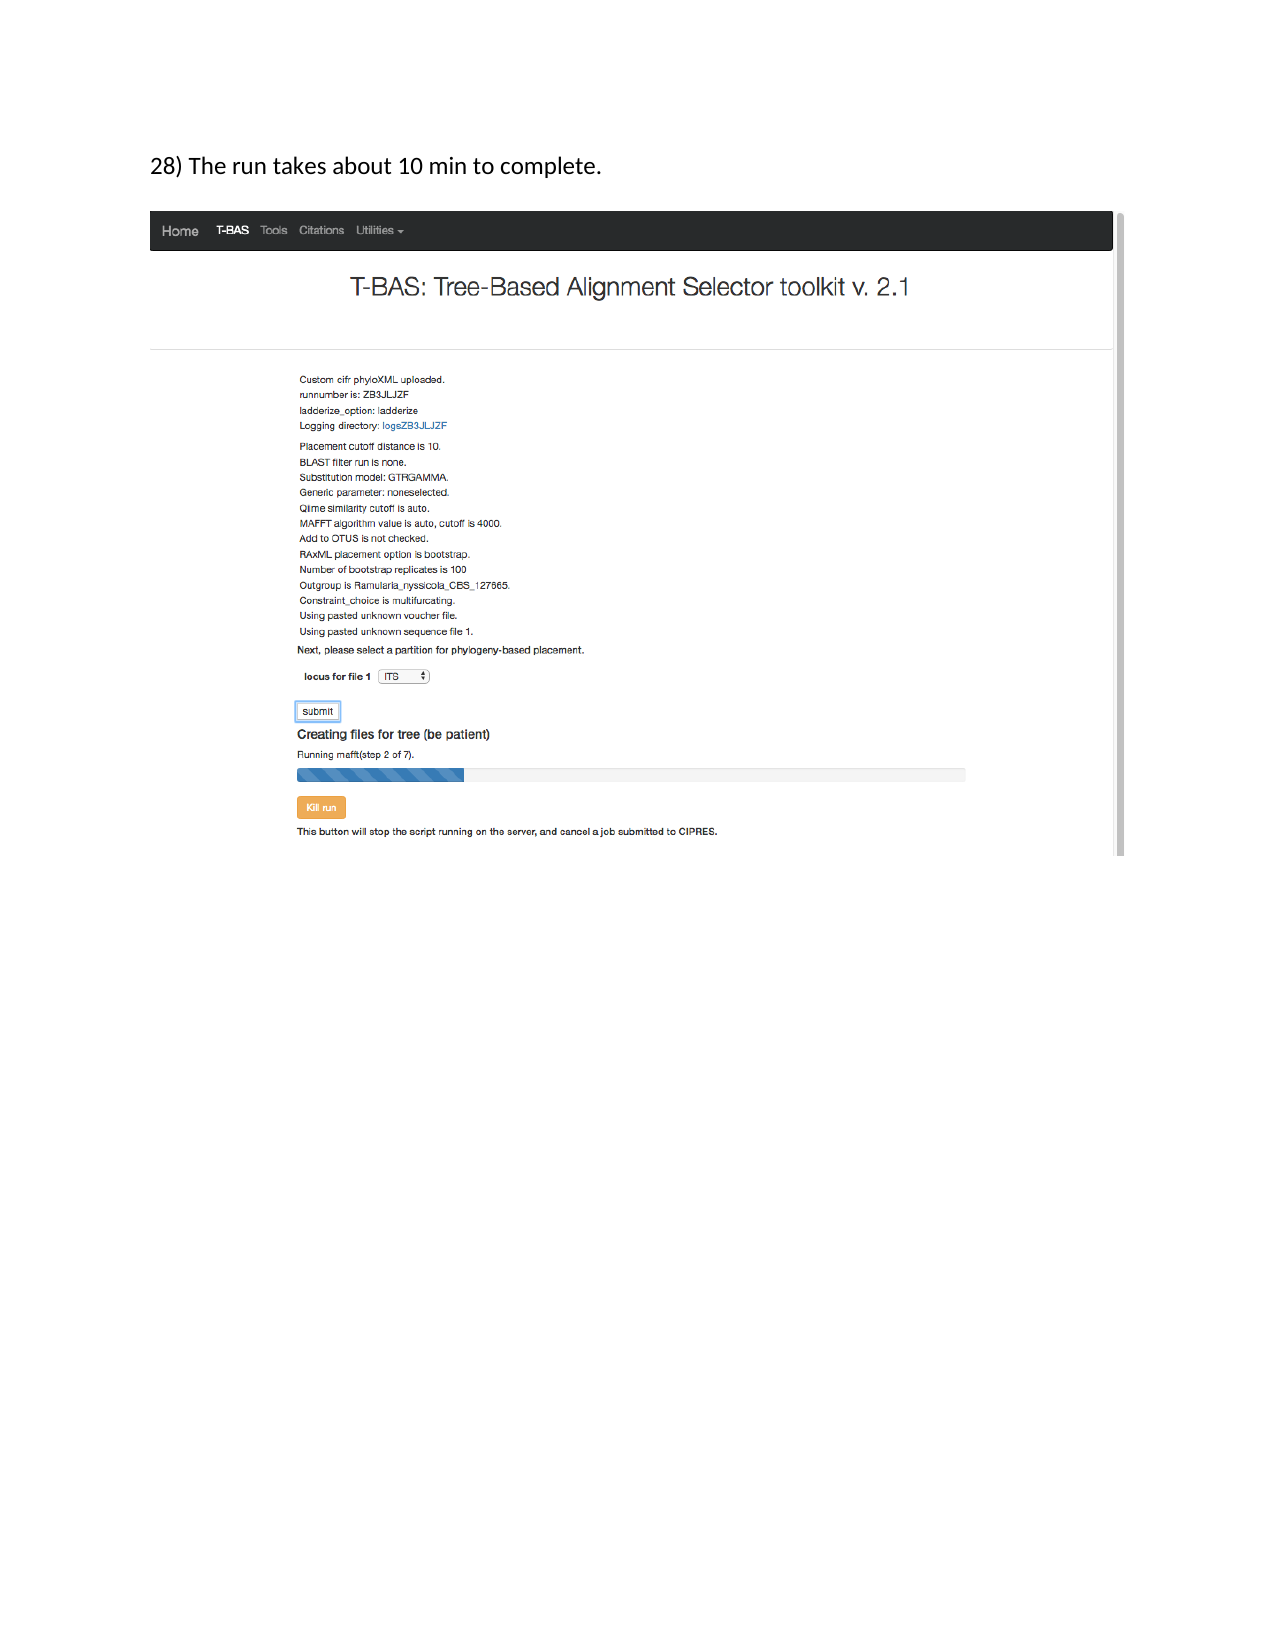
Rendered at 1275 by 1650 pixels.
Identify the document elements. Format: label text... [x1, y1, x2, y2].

text 28) The run takes about 10 min to complete. [150, 150, 1125, 181]
picture [150, 211, 1125, 856]
